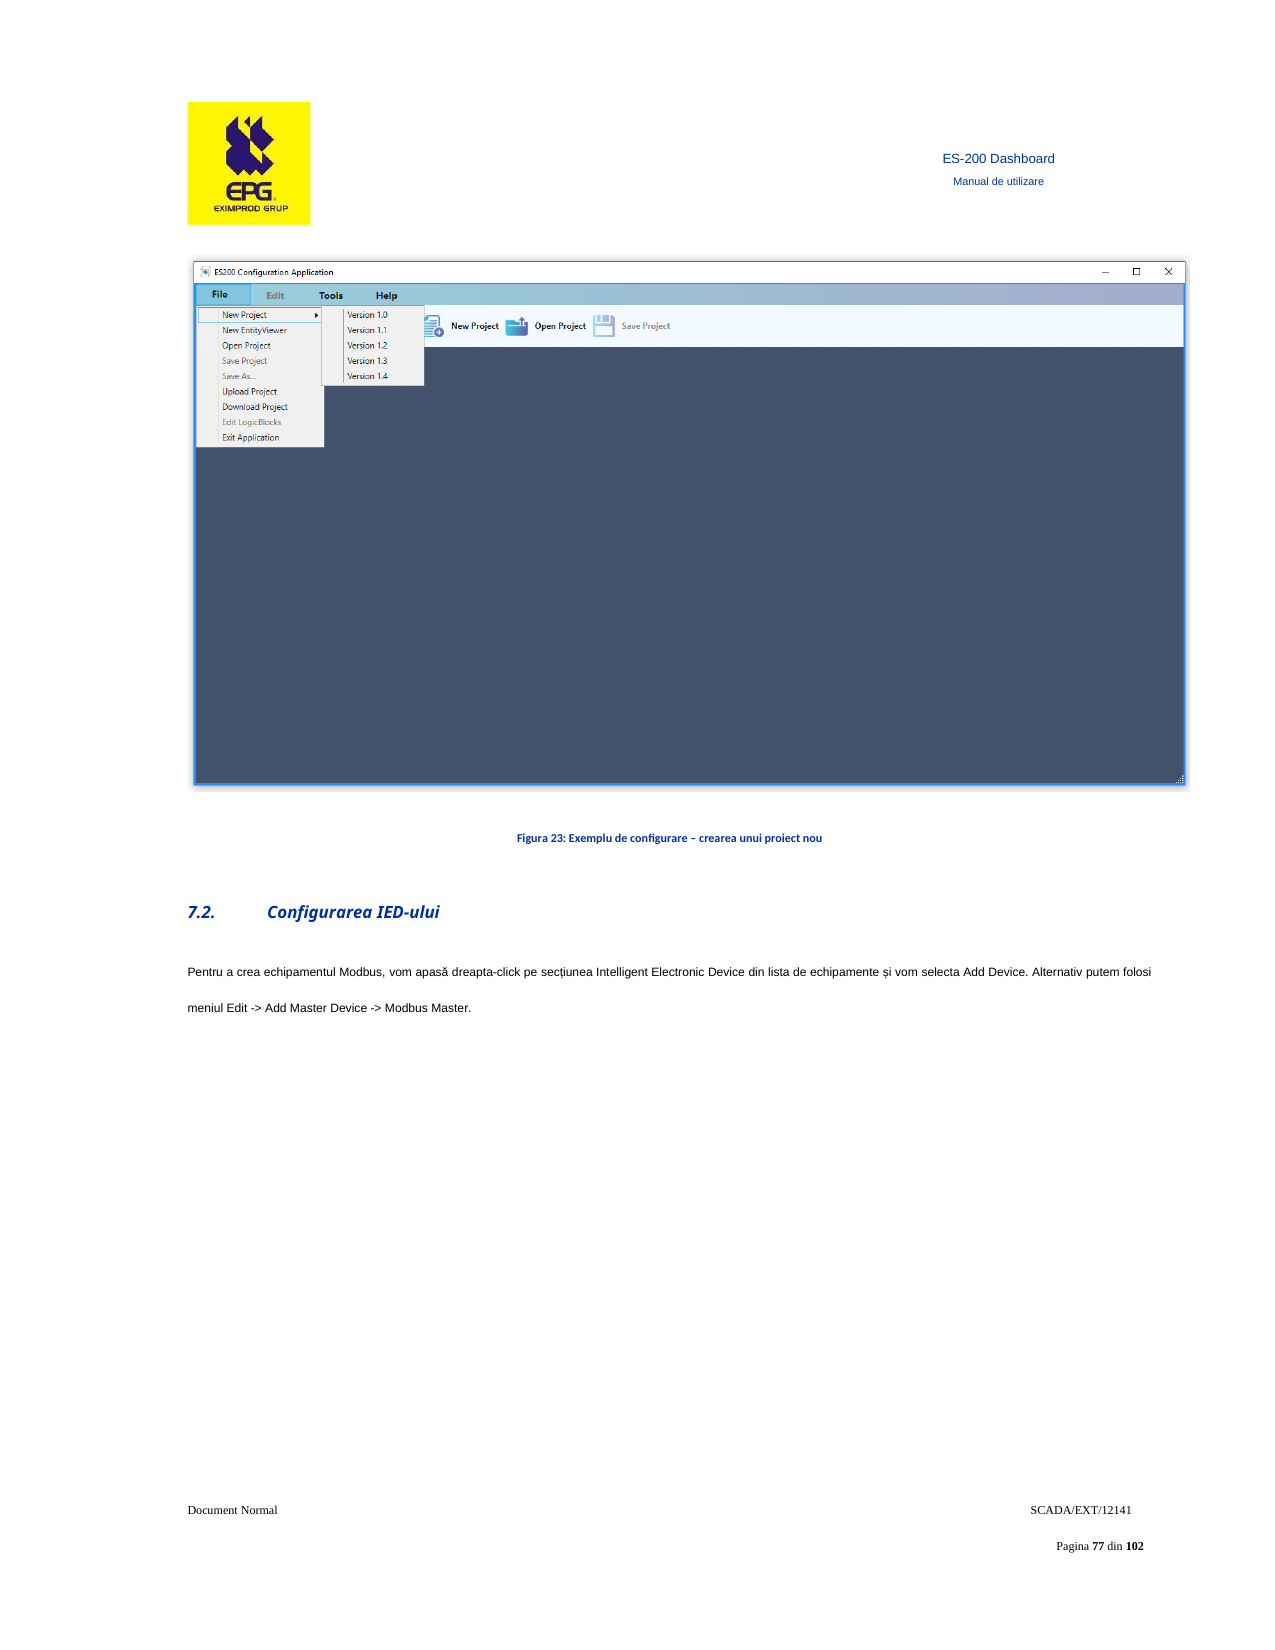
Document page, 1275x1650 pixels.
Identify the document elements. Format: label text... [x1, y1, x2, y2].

subtitle Configurarea IED-ului [187, 883, 1152, 923]
text Figura 23: Exemplu de configurare – crearea unui proiect nou [187, 820, 1152, 846]
picture [187, 102, 311, 225]
picture [187, 254, 1190, 792]
text Pentru a crea echipamentul Modbus, vom apasă dreapta-click pe secțiunea Intelligent Electronic Device din lista de echipamente și vom selecta Add Device. Alternativ putem folosi meniul Edit -> Add Master Device -> Modbus Master. [187, 955, 1152, 1015]
